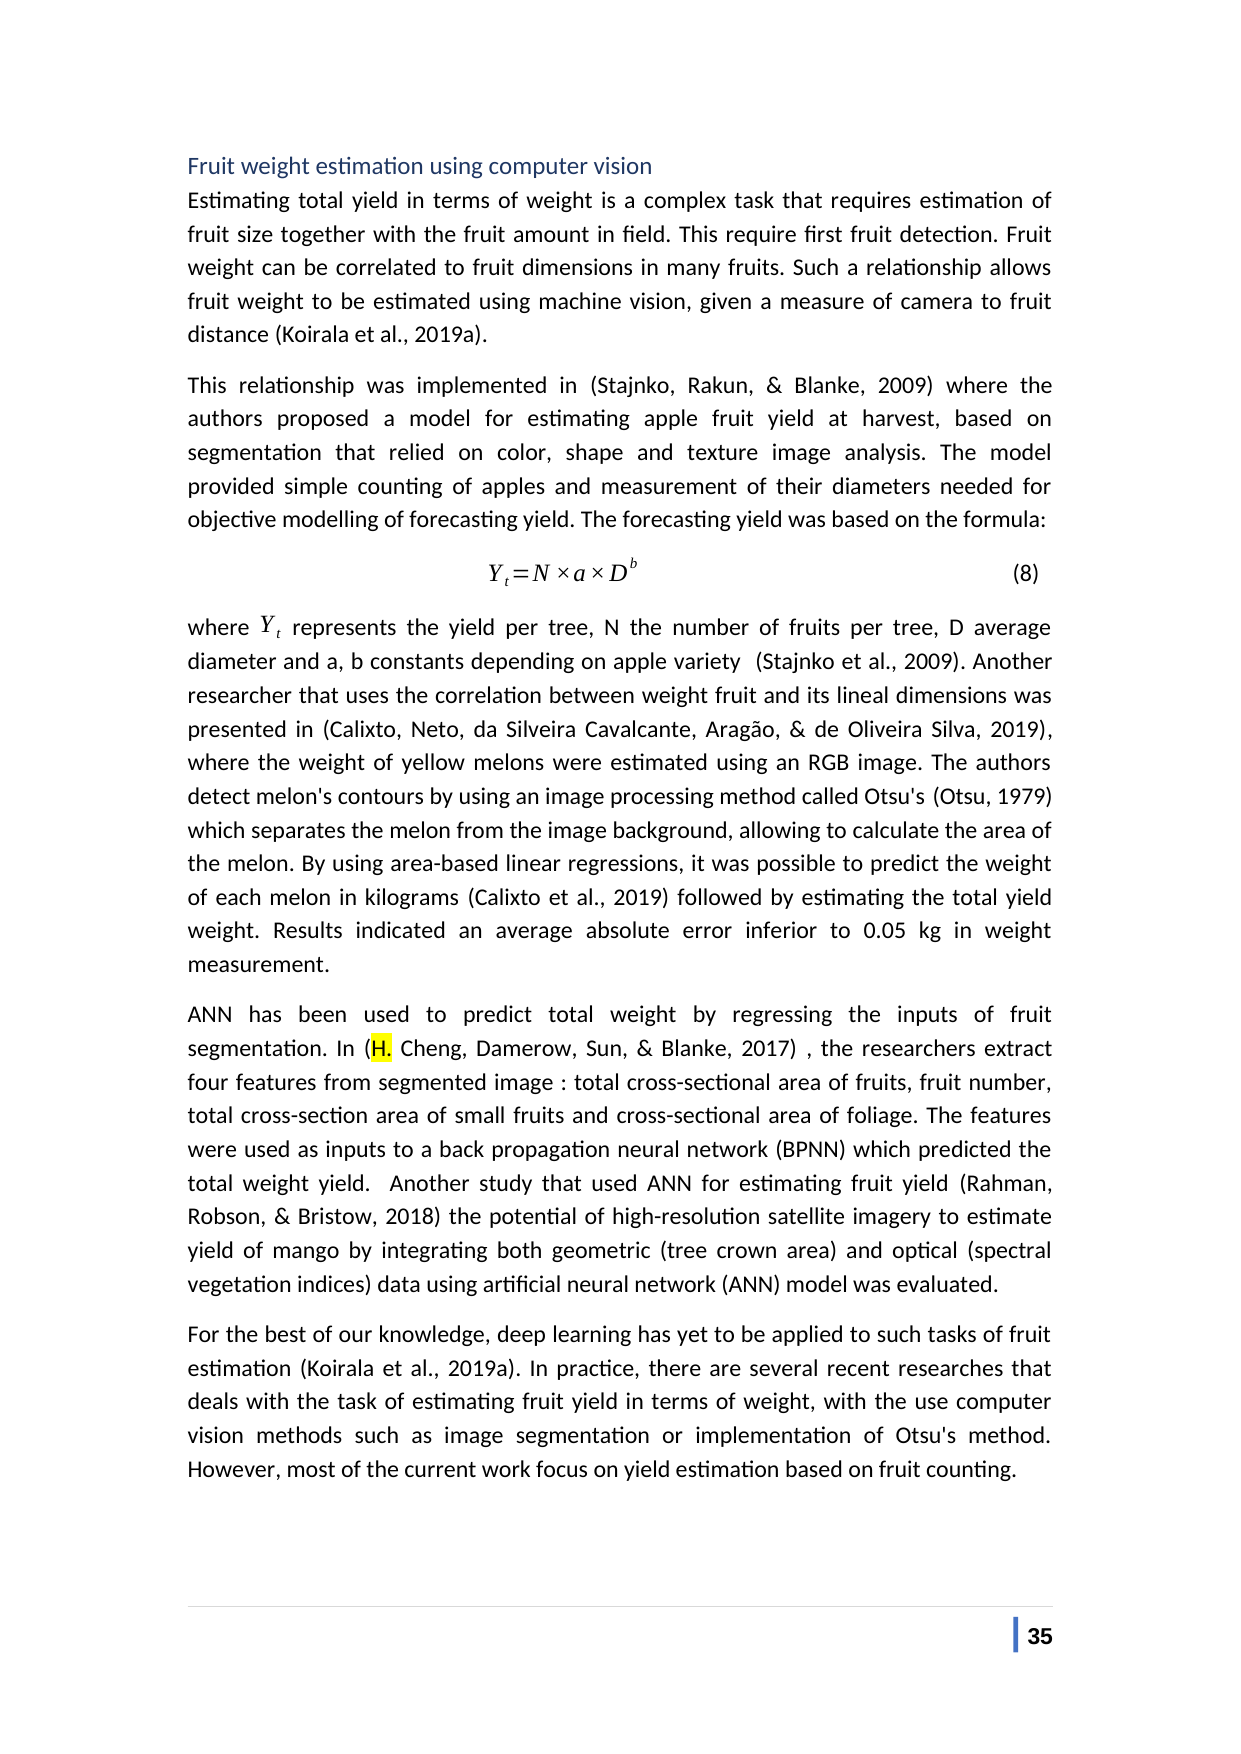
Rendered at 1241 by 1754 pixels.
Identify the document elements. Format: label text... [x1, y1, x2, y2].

text ANN has been used to predict total weight by regressing the inputs of fruit segmentation. In (H. Cheng, Damerow, Sun, & Blanke, 2017) , the researchers extract four features from segmented image : total cross-sectional area of fruits, fruit number, total cross-section area of small fruits and cross-sectional area of foliage. The features were used as inputs to a back propagation neural network (BPNN) which predicted the total weight yield. Another study that used ANN for estimating fruit yield (Rahman, Robson, & Bristow, 2018) the potential of high-resolution satellite imagery to estimate yield of mango by integrating both geometric (tree crown area) and optical (spectral vegetation indices) data using artificial neural network (ANN) model was evaluated. [187, 999, 1053, 1298]
text where represents the yield per tree, N the number of fruits per tree, D average diameter and a, b constants depending on apple variety (Stajnko et al., 2009). Another researcher that uses the correlation between weight fruit and its lineal dimensions was presented in (Calixto, Neto, da Silveira Cavalcante, Aragão, & de Oliveira Silva, 2019), where the weight of yellow melons were estimated using an RGB image. The authors detect melon's contours by using image processing method called Otsu's (Otsu, 1979) which separates the melon from the image background, allowing calculat the area of the melon. By using area-based linear regressions, it was possible to predict the weight of each melon in kilograms (Calixto et al., 2019) followed by estimating the total yield weight. Results indicated an average absolute error inferior to 0.05 kg in weight measurement. [187, 611, 1053, 978]
subtitle Fruit weight estimation using computer vision [187, 150, 1053, 181]
text This relationship was implemented in (Stajnko, Rakun, & Blanke, 2009) where the authors proposed a model for estimating apple fruit yield at harvest, based on segmentation that relied on color, shape and texture image analysis. The model provided simple counting of apples and measurement of their diameters needed for objective modelling of forecasting yield. The forecasting yield was based on the formula: [187, 370, 1053, 534]
text For the best of our knowledge, deep learning has yet to be applied to such tasks of fruit estimation (Koirala et al., 2019a). In practice, there are several recent researches that deals with the task of estimating fruit yield in terms of weight, with the use computer vision methods such as image segmentation or implementation of Otsu's method. However, most of the current work focus on yield estimation based on fruit counting. [187, 1319, 1053, 1483]
text Estimating total yield in terms of weight is a complex task that requires estimation of fruit size together with fruit amount in field. This require first fruit detection. Fruit weight can be correlated to fruit dimensions in many fruits. Such a relationship allows fruit weight to be estimated using machine vision, given a measure of camera to fruit distance (Koirala et al., 2019a). [187, 185, 1053, 349]
text (8) [187, 555, 1053, 590]
